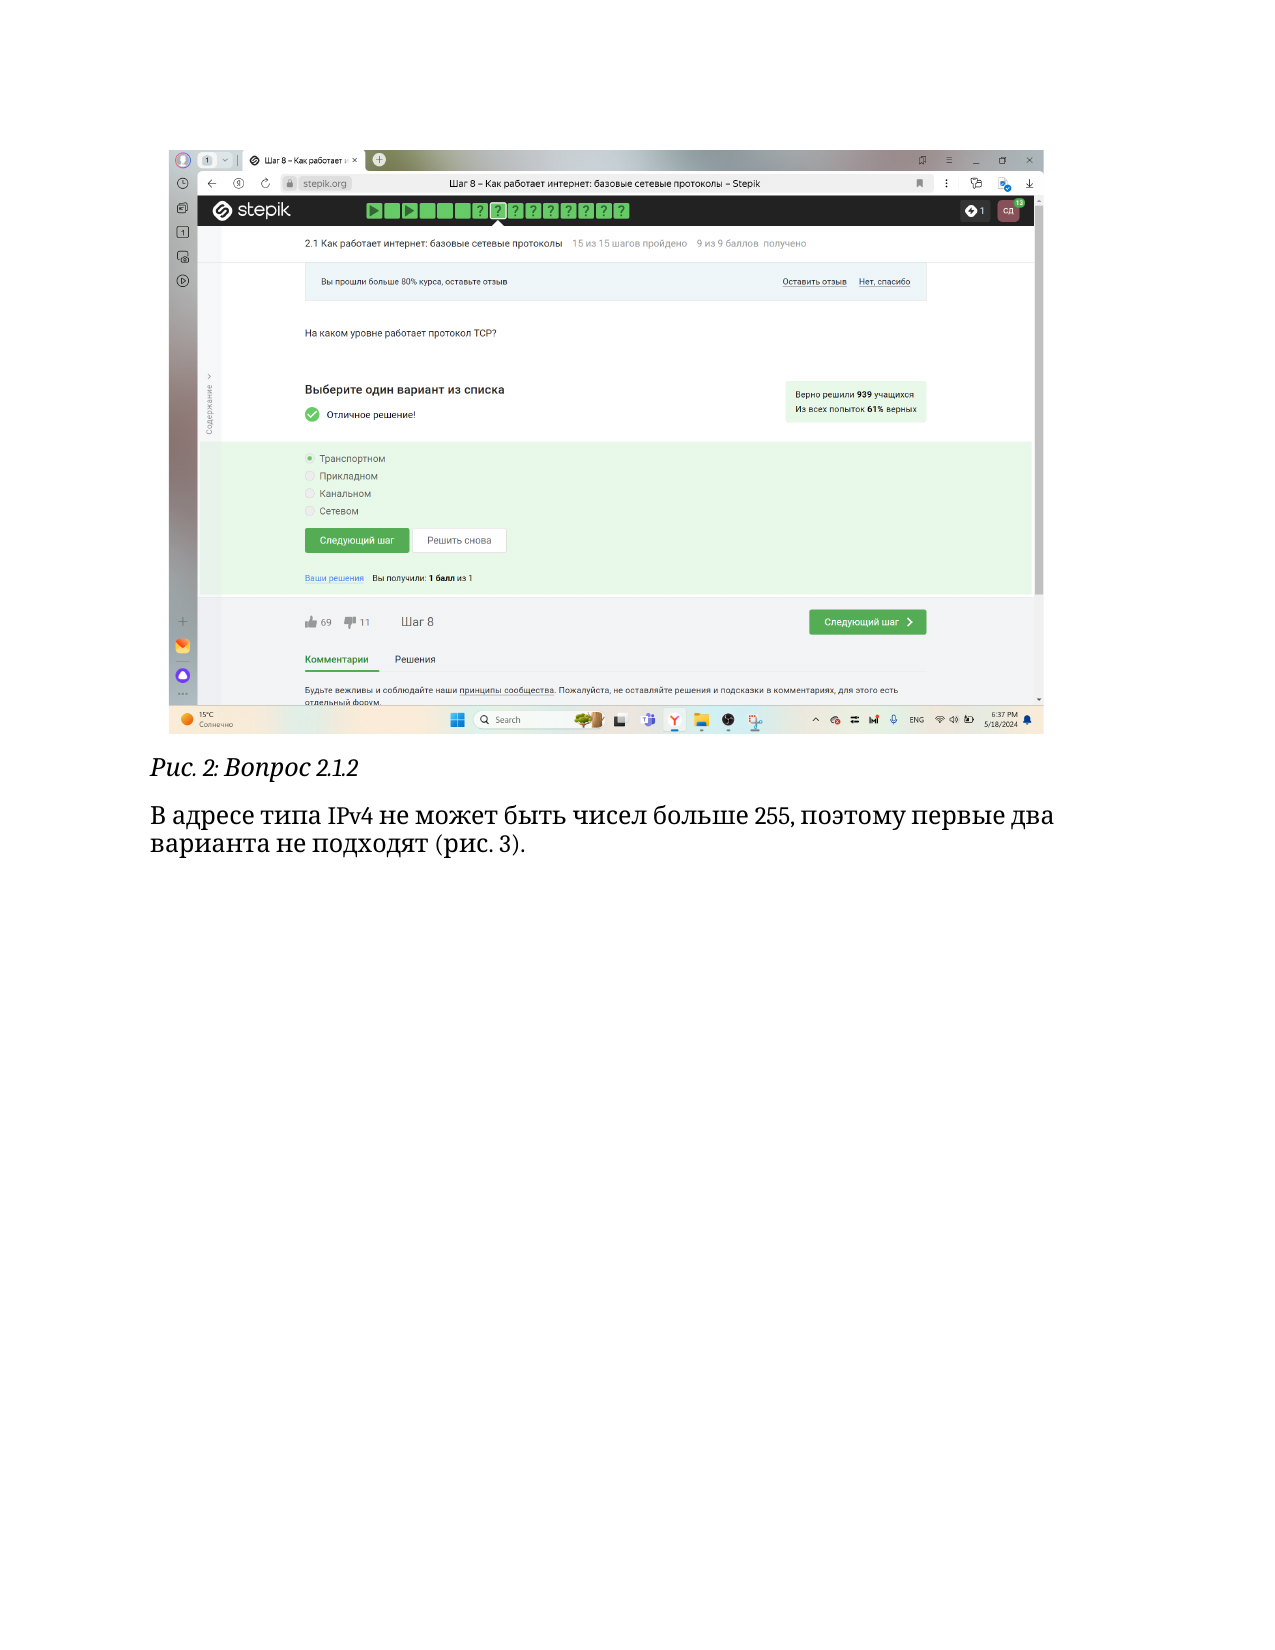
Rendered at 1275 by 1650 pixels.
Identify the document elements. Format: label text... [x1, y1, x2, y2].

text Рис. 2: Вопрос 2.1.2 [150, 754, 1125, 783]
picture [168, 150, 1044, 734]
text В адресе типа IPv4 не может быть чисел больше 255, поэтому первые два варианта не подходят (рис. 3). [150, 802, 1125, 859]
